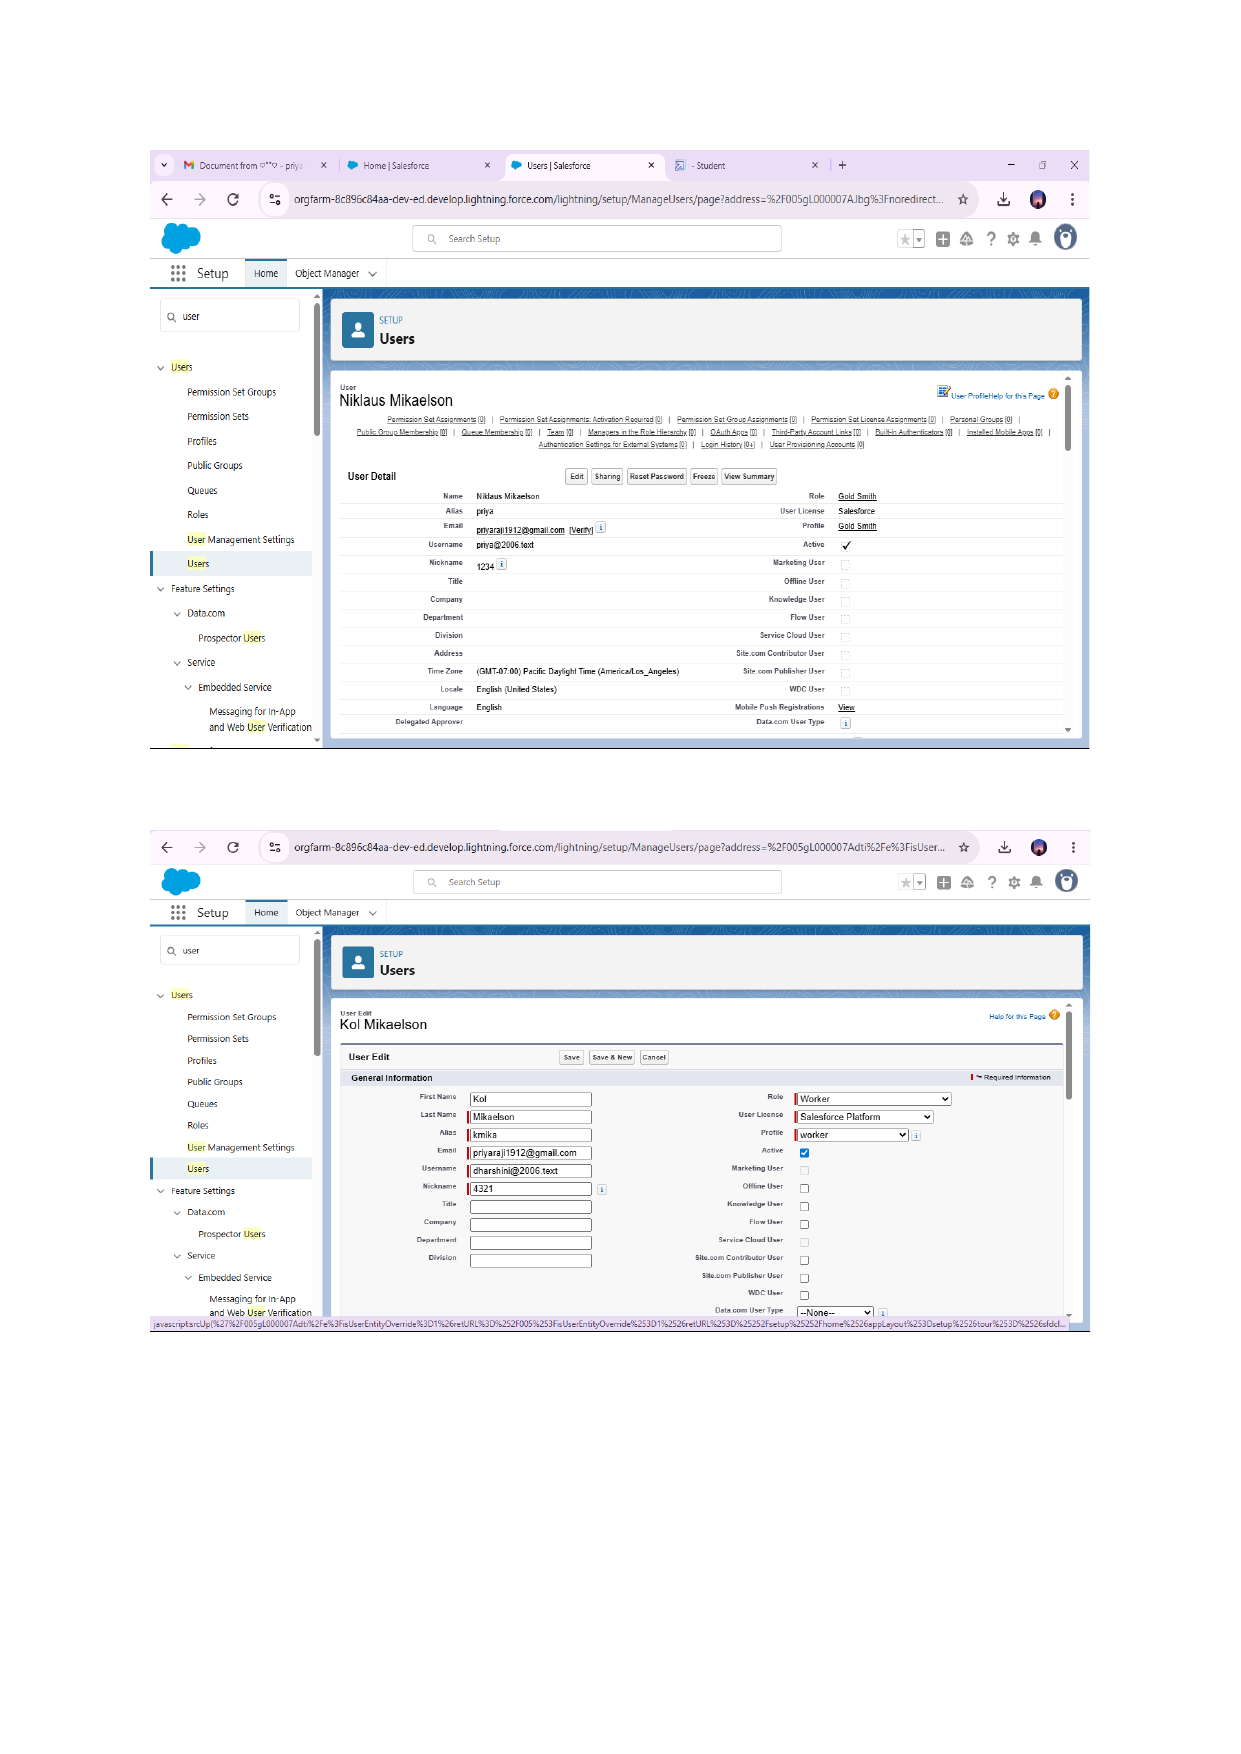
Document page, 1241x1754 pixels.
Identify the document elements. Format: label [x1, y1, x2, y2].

picture [150, 830, 1091, 1332]
picture [150, 150, 1090, 749]
